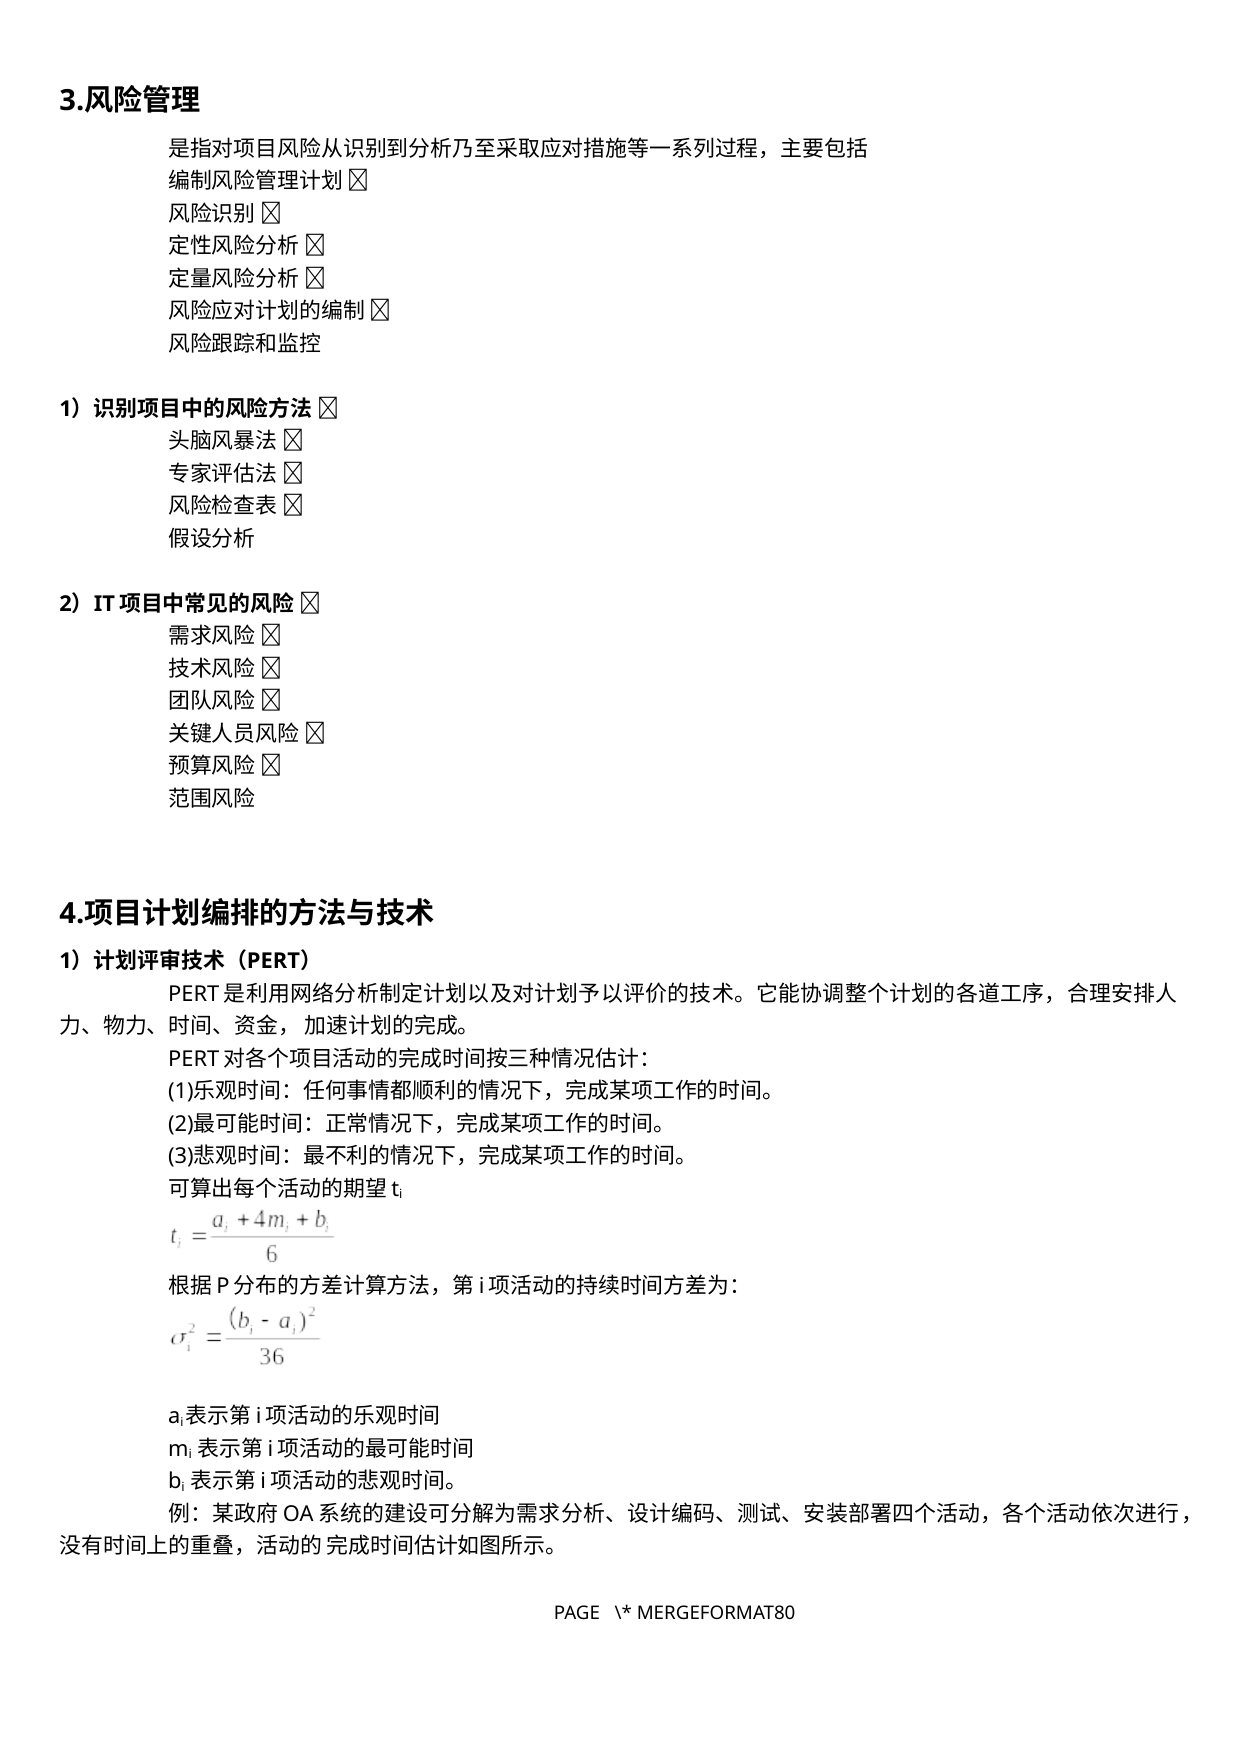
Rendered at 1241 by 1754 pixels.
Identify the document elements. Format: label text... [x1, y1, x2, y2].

text 风险跟踪和监控 [59, 326, 1181, 358]
text 头脑风暴法  [59, 423, 1181, 456]
text ai表示第i项活动的乐观时间 [59, 1398, 1181, 1431]
text 范围风险 [59, 781, 1181, 813]
text PERT对各个项目活动的完成时间按三种情况估计： [59, 1041, 1181, 1073]
text 定性风险分析  [59, 228, 1181, 261]
text PERT是利用网络分析制定计划以及对计划予以评价的技术。它能协调整个计划的各道工序，合理安排人力、物力、时间、资金， 加速计划的完成。 [59, 976, 1181, 1041]
text (3)悲观时间：最不利的情况下，完成某项工作的时间。 [59, 1138, 1181, 1171]
text 团队风险  [59, 683, 1181, 716]
text 风险检查表  [59, 488, 1181, 521]
subtitle 1）计划评审技术（PERT） [59, 943, 1181, 976]
text 可算出每个活动的期望ti [59, 1171, 1181, 1203]
text 编制风险管理计划  [59, 163, 1181, 196]
text 专家评估法  [59, 456, 1181, 488]
text 例：某政府OA系统的建设可分解为需求分析、设计编码、测试、安装部署四个活动，各个活动依次进行，没有时间上的重叠，活动的 完成时间估计如图所示。 [59, 1496, 1181, 1561]
subtitle 4.项目计划编排的方法与技术 [59, 878, 1181, 943]
text (1)乐观时间：任何事情都顺利的情况下，完成某项工作的时间。 [59, 1073, 1181, 1106]
text 根据P分布的方差计算方法，第i项活动的持续时间方差为： [59, 1268, 1181, 1301]
text 预算风险  [59, 748, 1181, 781]
text bi 表示第i项活动的悲观时间。 [59, 1463, 1181, 1496]
text 技术风险  [59, 651, 1181, 683]
subtitle 3.风险管理 [59, 66, 1181, 131]
text 关键人员风险  [59, 716, 1181, 748]
text (2)最可能时间：正常情况下，完成某项工作的时间。 [59, 1106, 1181, 1138]
text 需求风险  [59, 618, 1181, 651]
text 风险识别  [59, 196, 1181, 228]
subtitle 1）识别项目中的风险方法  [59, 391, 1181, 423]
text 是指对项目风险从识别到分析乃至采取应对措施等一系列过程，主要包括 [59, 131, 1181, 163]
subtitle 2）IT项目中常见的风险  [59, 586, 1181, 618]
text 假设分析 [59, 521, 1181, 553]
text 风险应对计划的编制  [59, 293, 1181, 326]
text mi 表示第i项活动的最可能时间 [59, 1431, 1181, 1463]
text 定量风险分析  [59, 261, 1181, 293]
